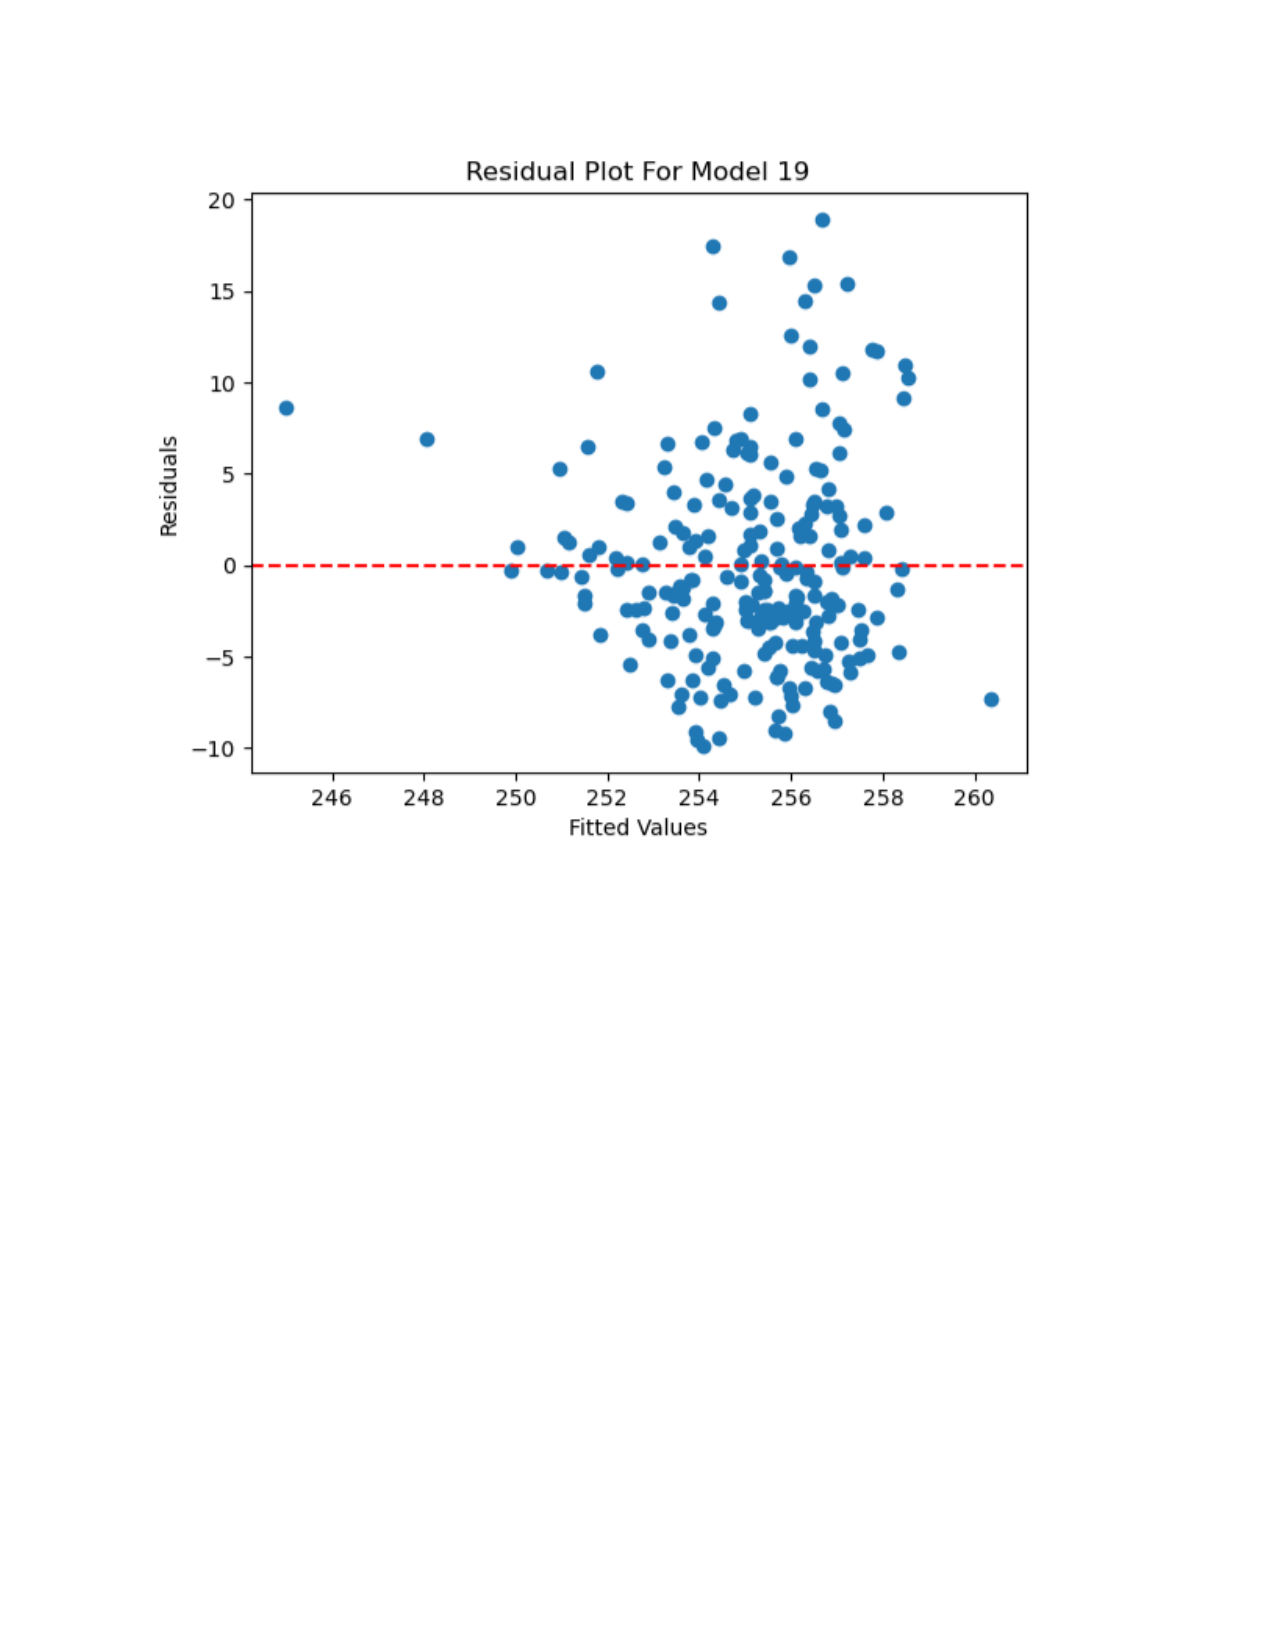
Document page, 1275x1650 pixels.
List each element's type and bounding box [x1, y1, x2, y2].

picture [150, 150, 1038, 851]
